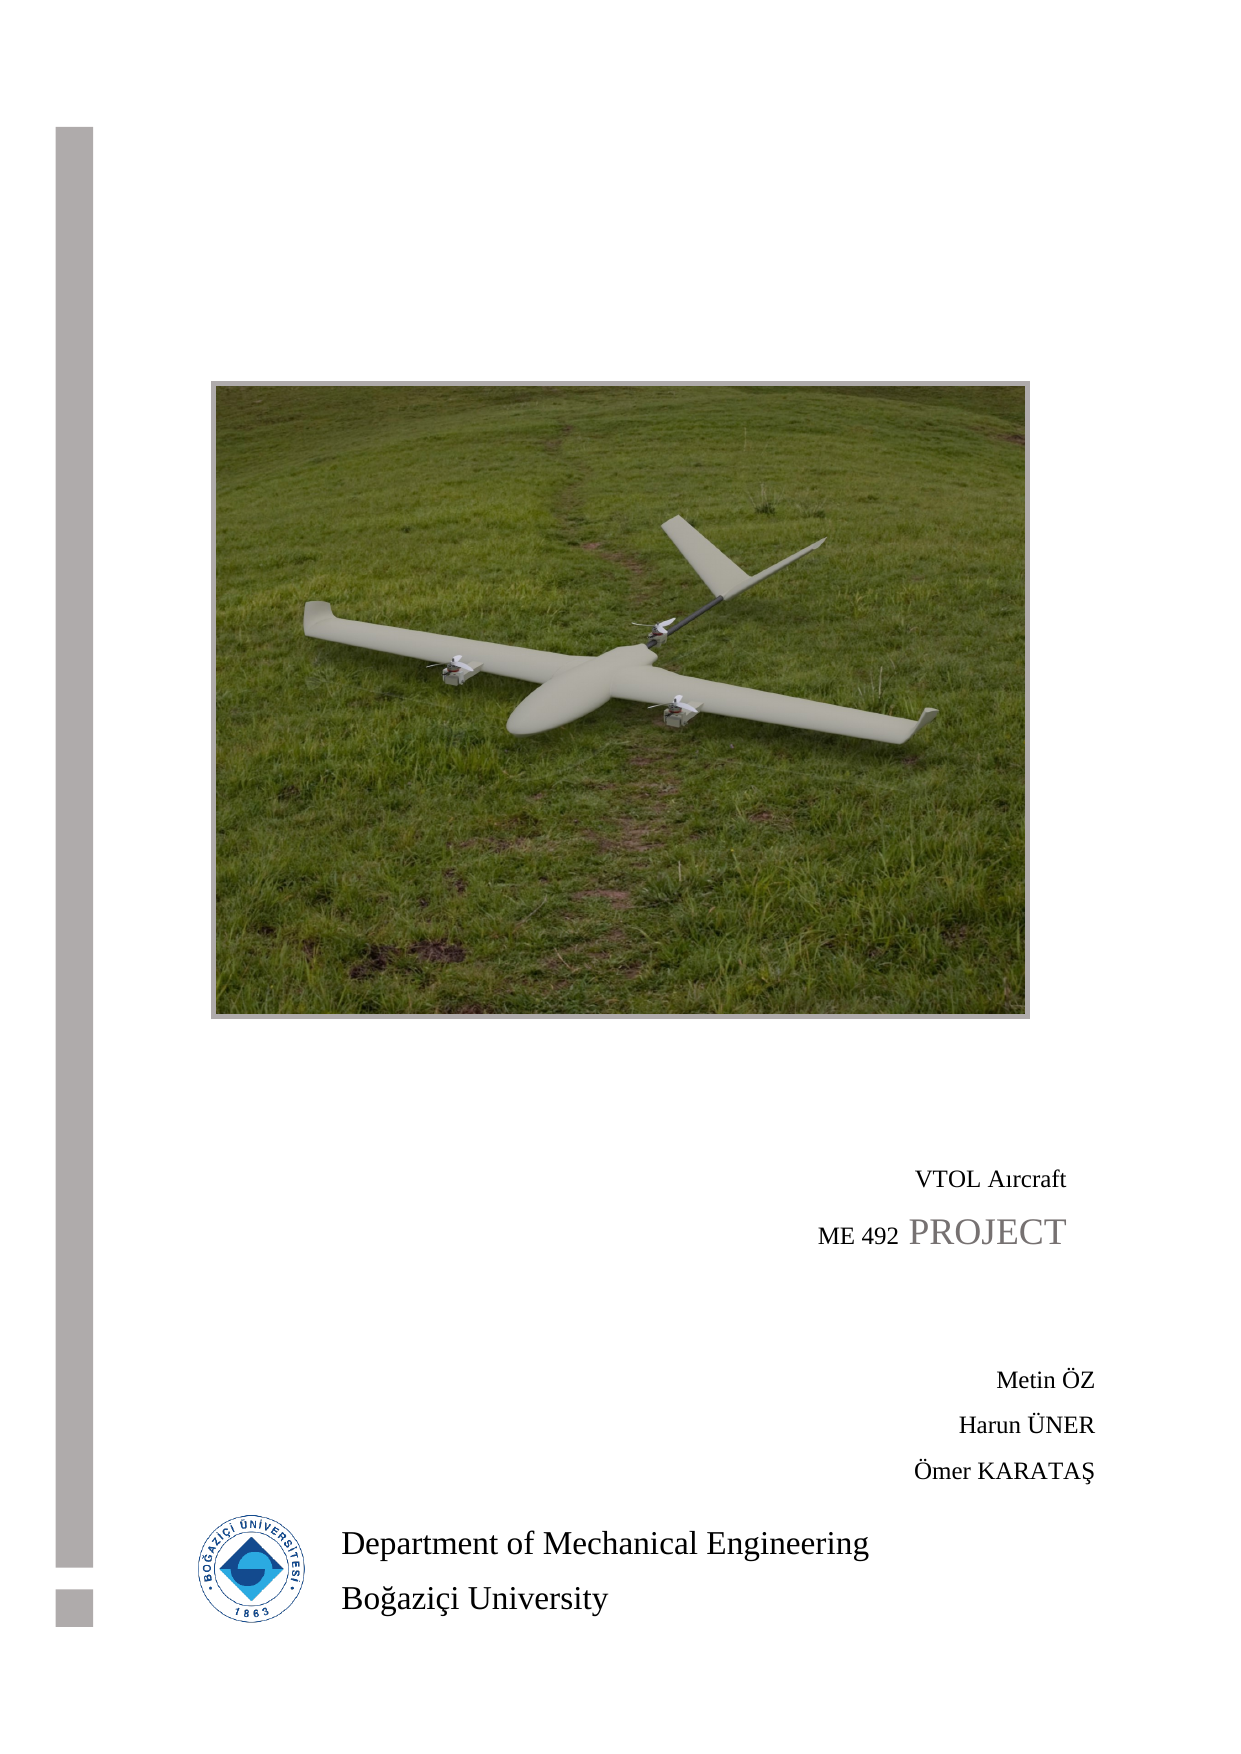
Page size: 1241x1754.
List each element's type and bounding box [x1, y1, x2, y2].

picture [196, 1515, 306, 1623]
picture [216, 386, 1025, 1014]
